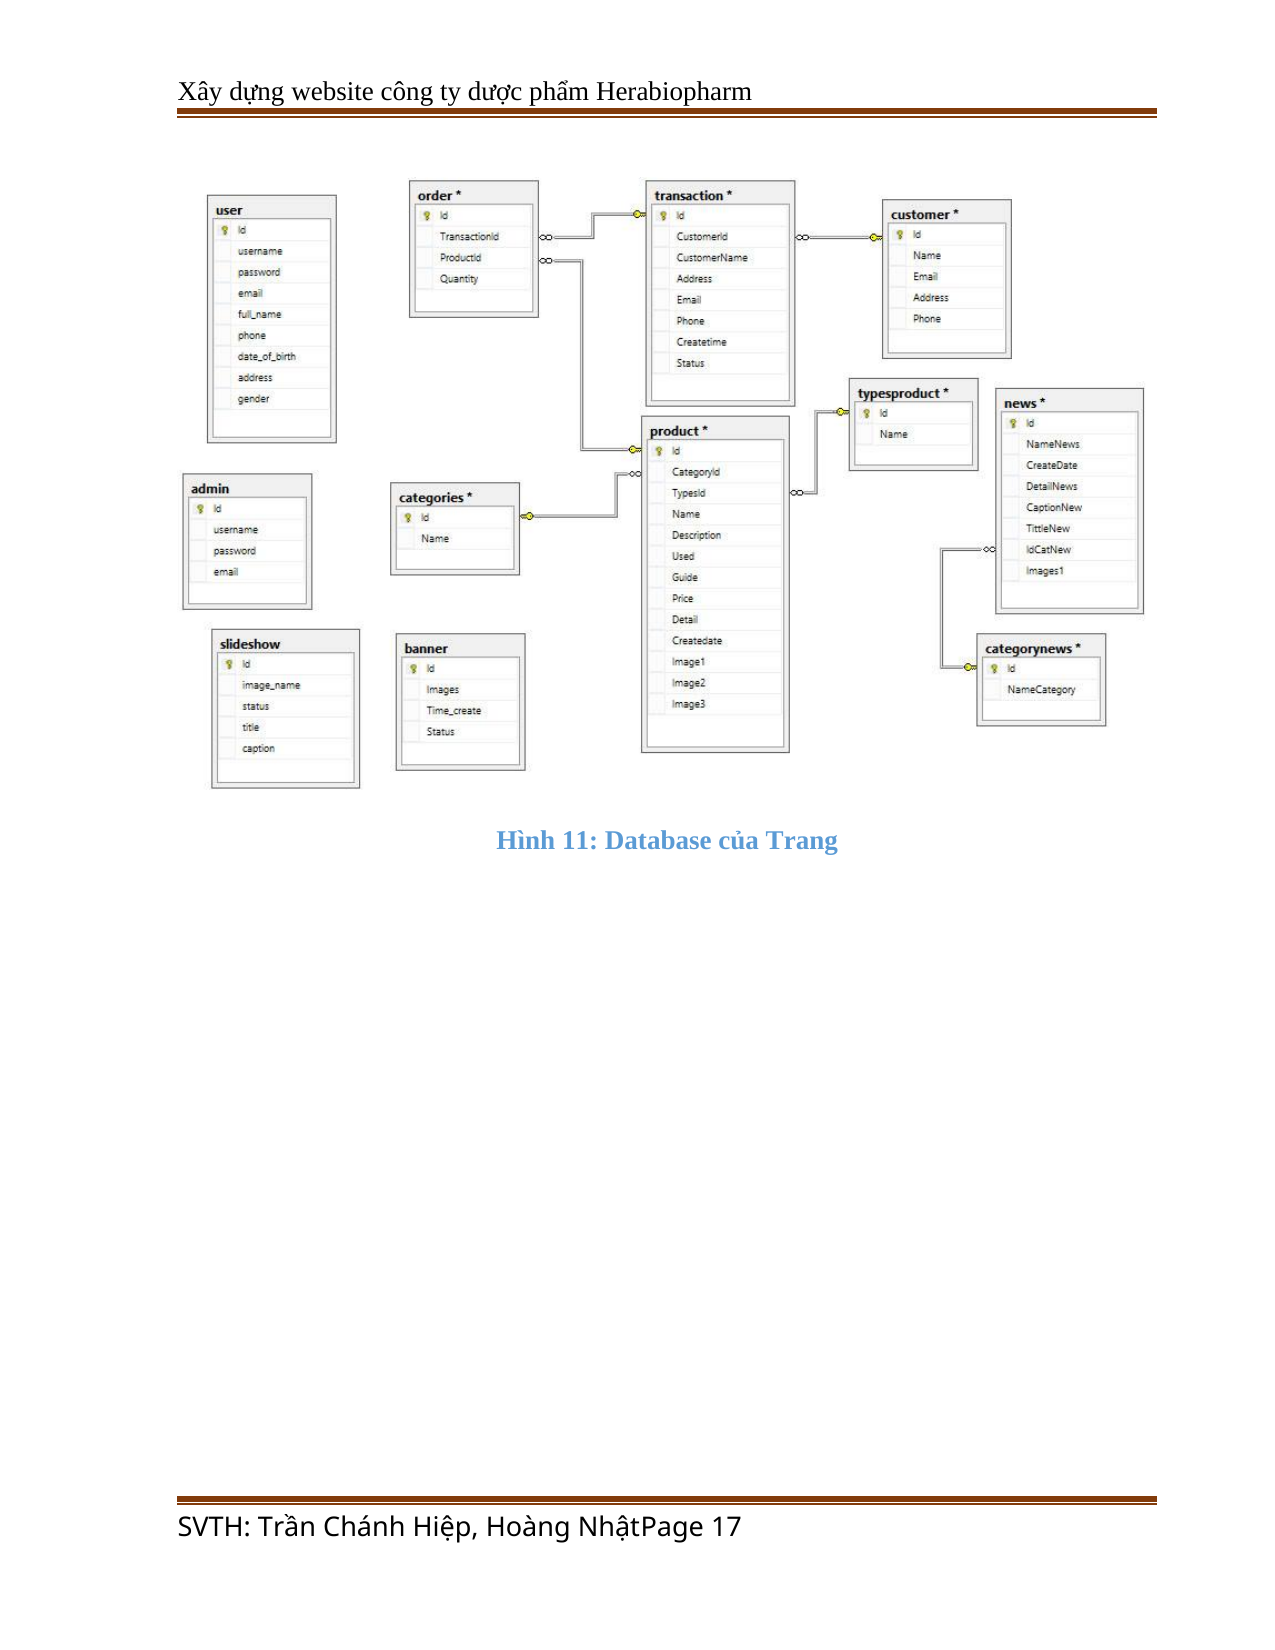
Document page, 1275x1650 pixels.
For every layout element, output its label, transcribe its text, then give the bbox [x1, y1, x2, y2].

picture [177, 177, 1163, 792]
text Hình 11: Database của Trang [177, 824, 1157, 855]
